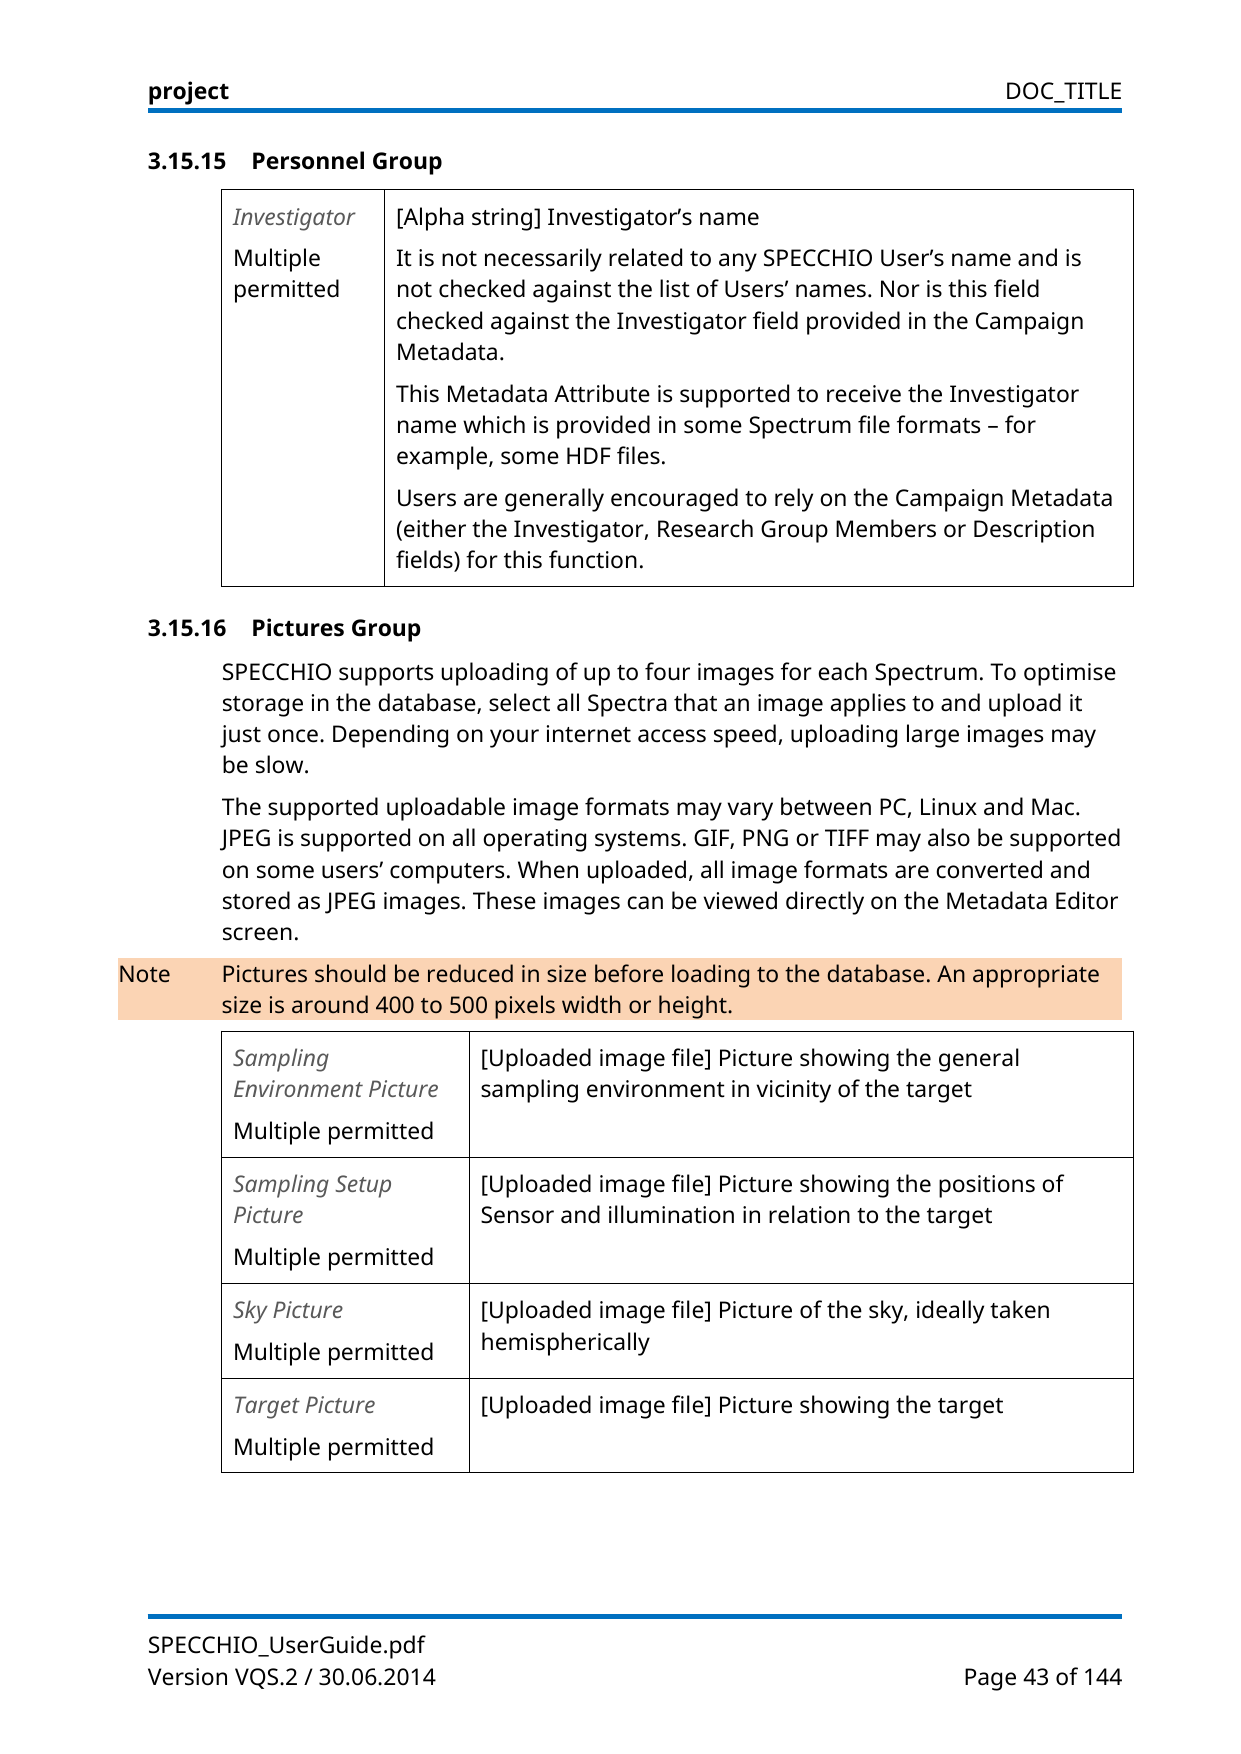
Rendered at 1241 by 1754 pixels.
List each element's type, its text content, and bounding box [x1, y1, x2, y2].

table_cell [Uploaded image file] Picture showing the positions of Sensor and illumination in relation to the target [470, 1158, 1133, 1283]
table_cell Sky Picture Multiple permitted [222, 1284, 469, 1377]
text SPECCHIO supports uploading of up to four images for each Spectrum. To optimise storage in the database, select all Spectra that an image applies to and upload it just once. Depending on your internet access speed, uploading large images may be slow. [222, 656, 1122, 781]
subtitle Personnel Group [148, 145, 1122, 176]
table_header [Alpha string] Investigator’s name It is not necessarily related to any SPECCHIO User’s name and is not checked against the list of Users’ names. Nor is this field checked against the Investigator field provided in the Campaign Metadata. This Metadata Attribute is supported to receive the Investigator name which is provided in some Spectrum file formats – for example, some HDF files. Users are generally encouraged to rely on the Campaign Metadata (either the Investigator, Research Group Members or Description fields) for this function. [385, 190, 1133, 586]
table_cell [Uploaded image file] Picture of the sky, ideally taken hemispherically [470, 1284, 1133, 1377]
text The supported uploadable image formats may vary between PC, Linux and Mac. JPEG is supported on all operating systems. GIF, PNG or TIFF may also be supported on some users’ computers. When uploaded, all image formats are converted and stored as JPEG images. These images can be viewed directly on the Metadata Editor screen. [222, 791, 1122, 947]
table_cell Target Picture Multiple permitted [222, 1379, 469, 1472]
table_cell [Uploaded image file] Picture showing the target [470, 1379, 1133, 1472]
table_header Investigator Multiple permitted [222, 190, 384, 586]
table_cell Sampling Setup Picture Multiple permitted [222, 1158, 469, 1283]
subtitle Pictures Group [148, 612, 1122, 643]
table_header [Uploaded image file] Picture showing the general sampling environment in vicinity of the target [470, 1032, 1133, 1157]
text Note Pictures should be reduced in size before loading to the database. An appropriate size is around 400 to 500 pixels width or height. [118, 958, 1122, 1020]
table_header Sampling Environment Picture Multiple permitted [222, 1032, 469, 1157]
